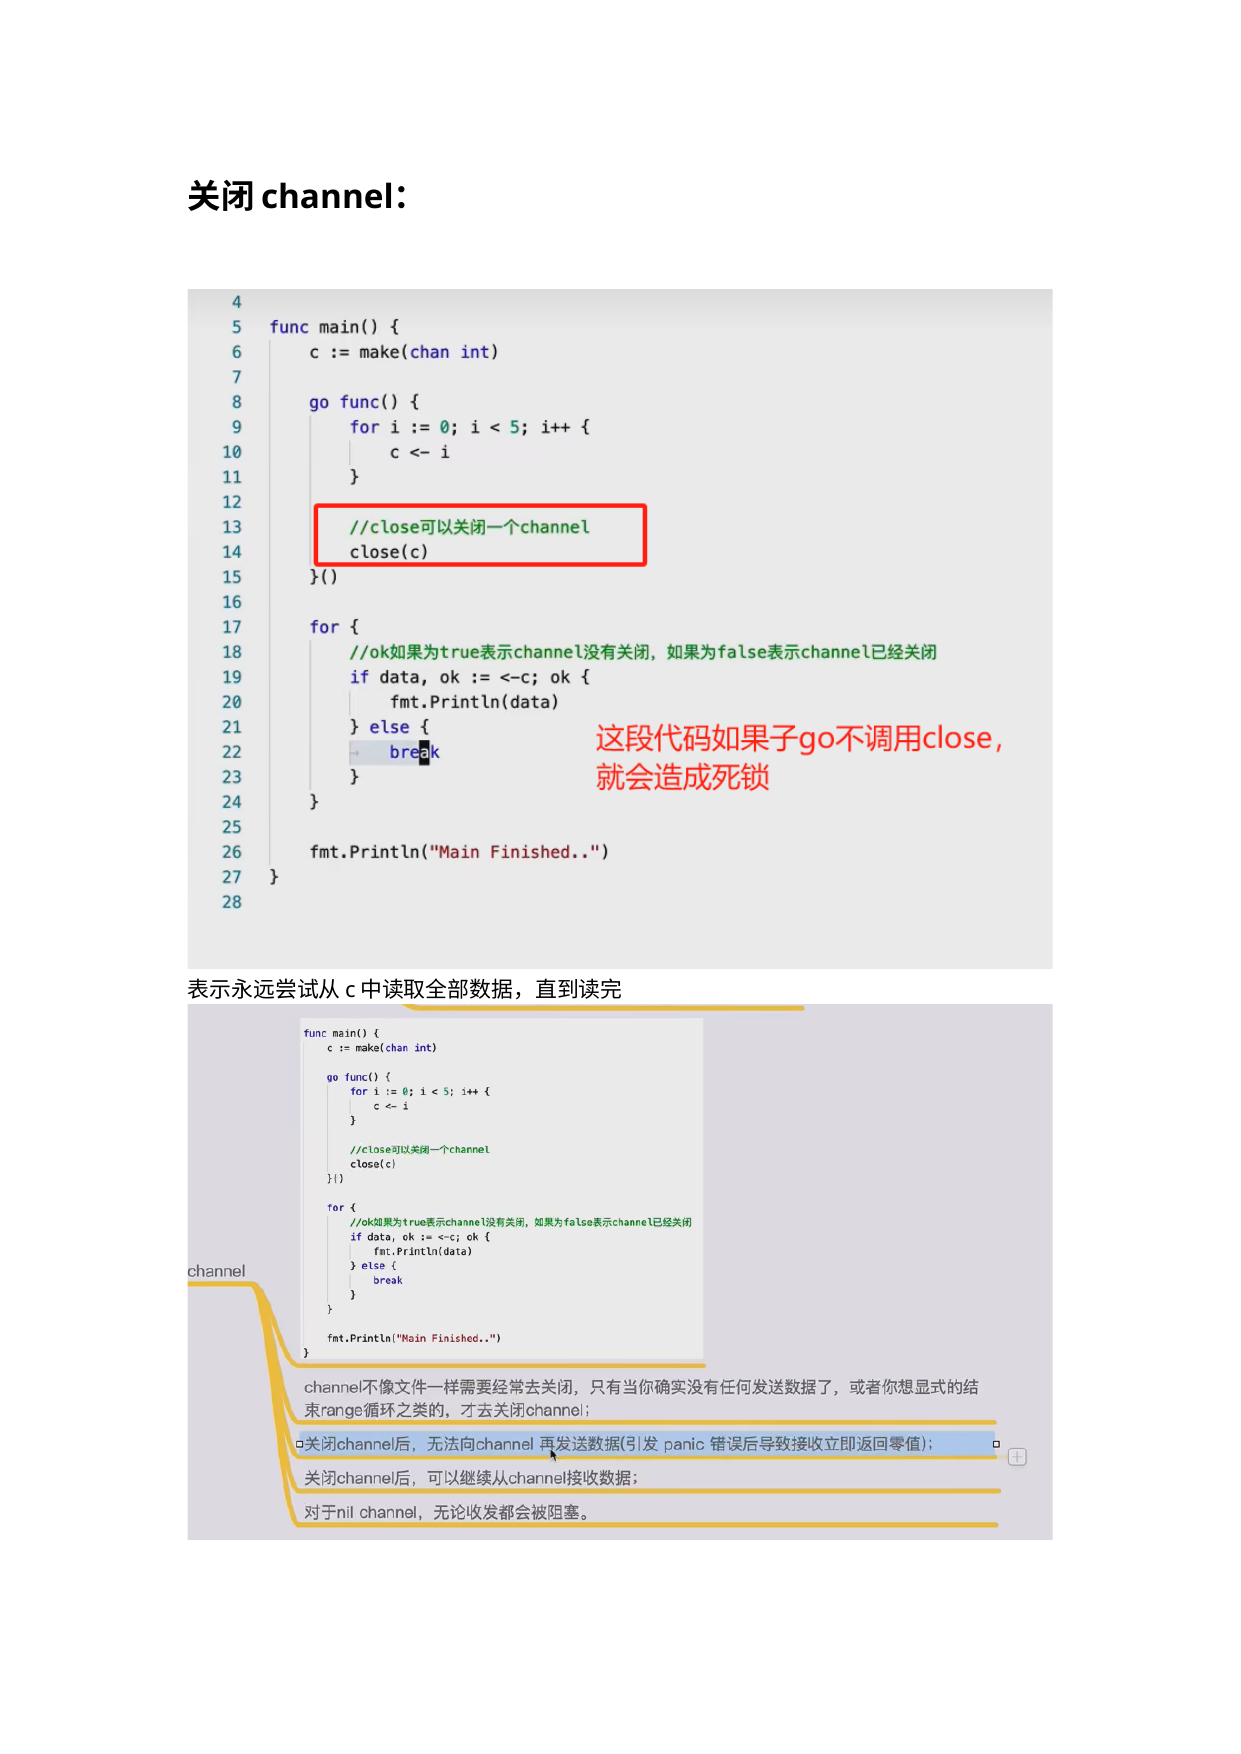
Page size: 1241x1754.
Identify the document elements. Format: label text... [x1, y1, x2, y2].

picture [187, 289, 1053, 969]
text 表示永远尝试从c中读取全部数据，直到读完 [187, 972, 1053, 1004]
subtitle 关闭channel： [187, 162, 1053, 227]
picture [187, 1004, 1053, 1540]
